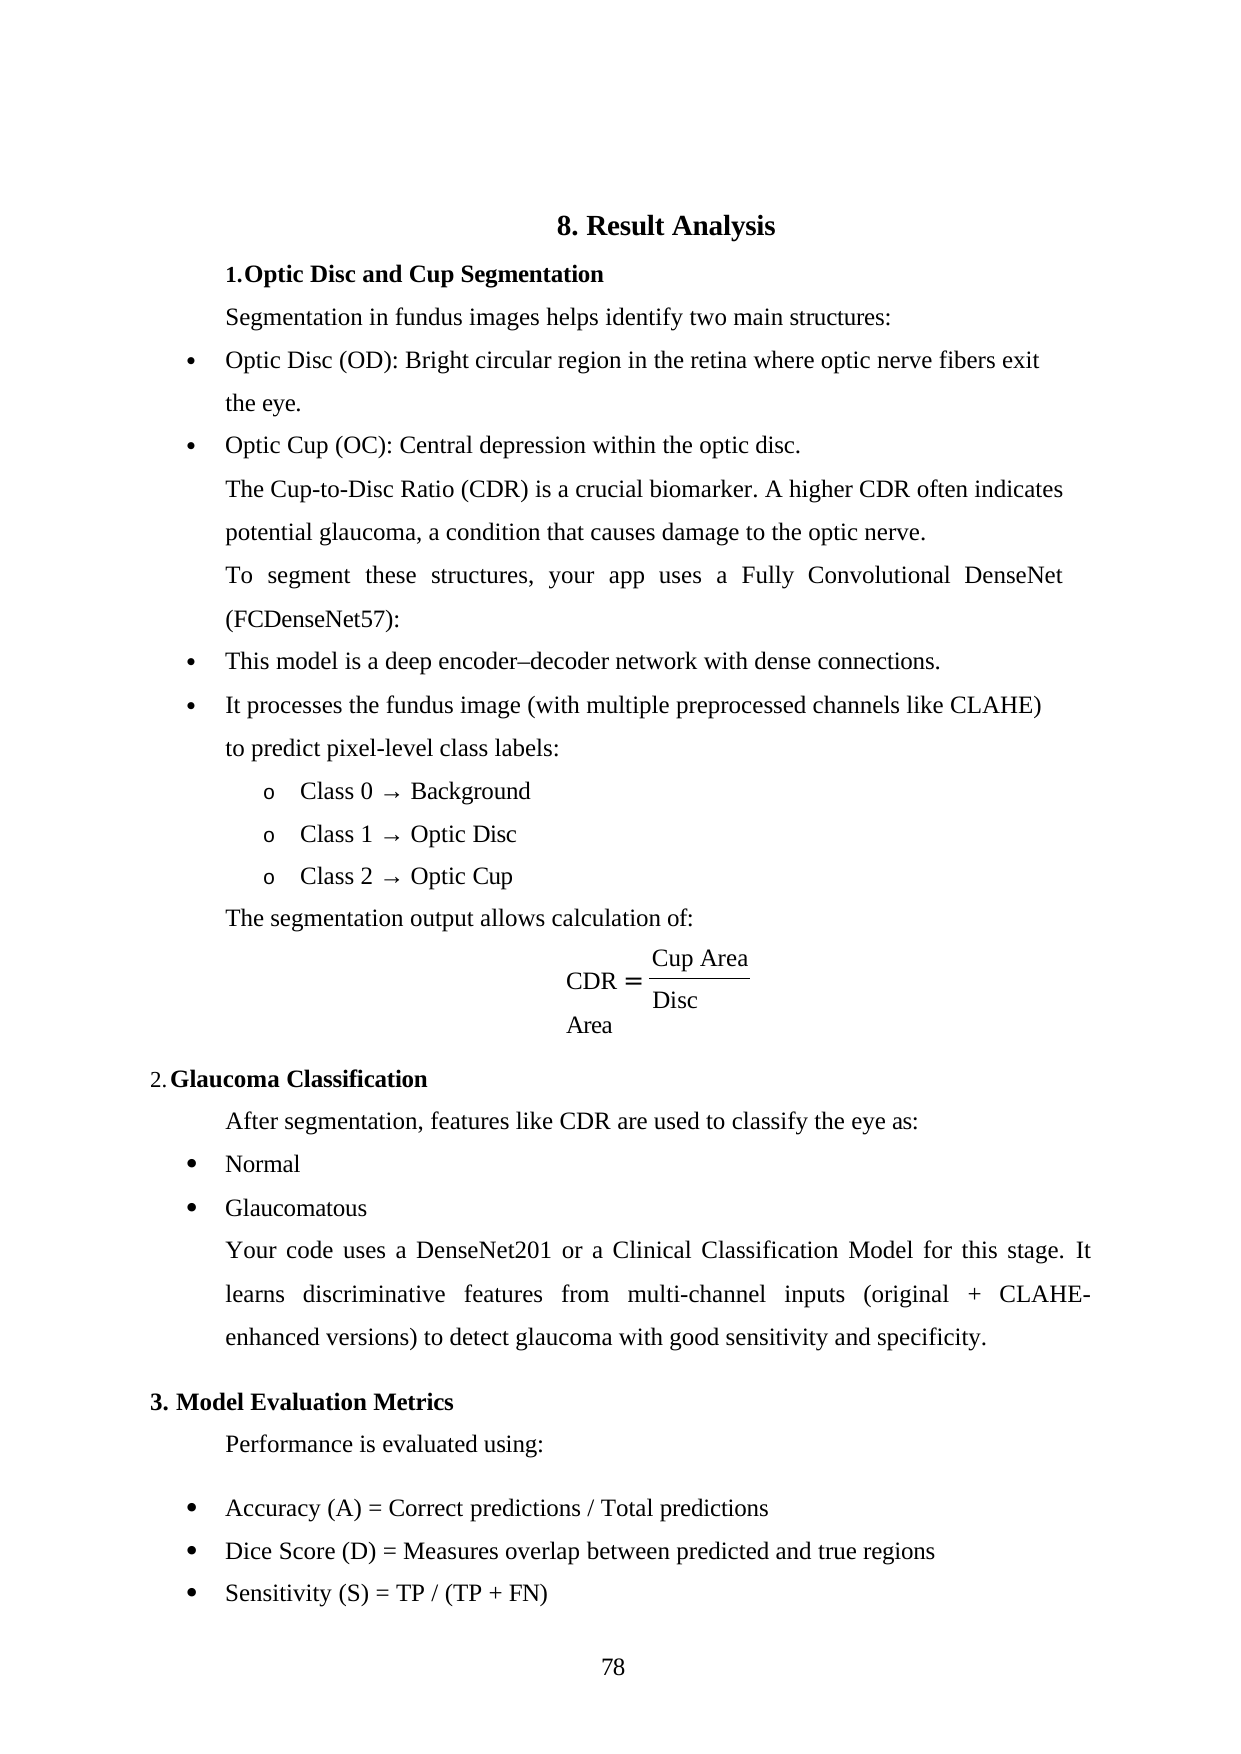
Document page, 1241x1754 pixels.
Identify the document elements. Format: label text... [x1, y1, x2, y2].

text To segment these structures, your app uses a Fully Convolutional DenseNet (FCDenseNet57): [225, 561, 1090, 632]
list Class 0 → Background [263, 776, 1196, 806]
list Normal [187, 1149, 1196, 1178]
text Your code uses a DenseNet201 or a Clinical Classification Model for this stage. It learns discriminative features from multi-channel inputs (original + CLAHE- enhanced versions) to detect glaucoma with good sensitivity and specificity. [225, 1236, 1091, 1351]
list Class 1 → Optic Disc [263, 819, 1196, 848]
list Optic Disc (OD): Bright circular region in the retina where optic nerve fibers exit the eye. [187, 345, 1075, 417]
list This model is a deep encoder–decoder network with dense connections. [187, 647, 1196, 675]
list Sensitivity (S) = TP / (TP + FN) [187, 1578, 1196, 1607]
list Dice Score (D) = Measures overlap between predicted and true regions [187, 1536, 1196, 1565]
subtitle Optic Disc and Cup Segmentation [225, 259, 1196, 288]
text After segmentation, features like CDR are used to classify the eye as: [225, 1106, 1196, 1135]
text Performance is evaluated using: [225, 1429, 1196, 1458]
text Segmentation in fundus images helps identify two main structures: [225, 302, 1196, 331]
list Accuracy (A) = Correct predictions / Total predictions [187, 1493, 1196, 1522]
subtitle Result Analysis [557, 208, 1196, 242]
list Optic Cup (OC): Central depression within the optic disc. [187, 431, 1196, 459]
text The Cup-to-Disc Ratio (CDR) is a crucial biomarker. A higher CDR often indicates potential glaucoma, a condition that causes damage to the optic nerve. [225, 474, 1090, 546]
text Cup Area CDR = Disc Area [566, 947, 749, 1038]
list Class 2 → Optic Cup [263, 861, 1196, 891]
subtitle Model Evaluation Metrics [150, 1387, 1196, 1415]
text The segmentation output allows calculation of: [225, 903, 1196, 932]
list Glaucomatous [187, 1193, 1196, 1221]
subtitle Glaucoma Classification [150, 1064, 1196, 1092]
list It processes the fundus image (with multiple preprocessed channels like CLAHE) to predict pixel-level class labels: [187, 690, 1066, 762]
